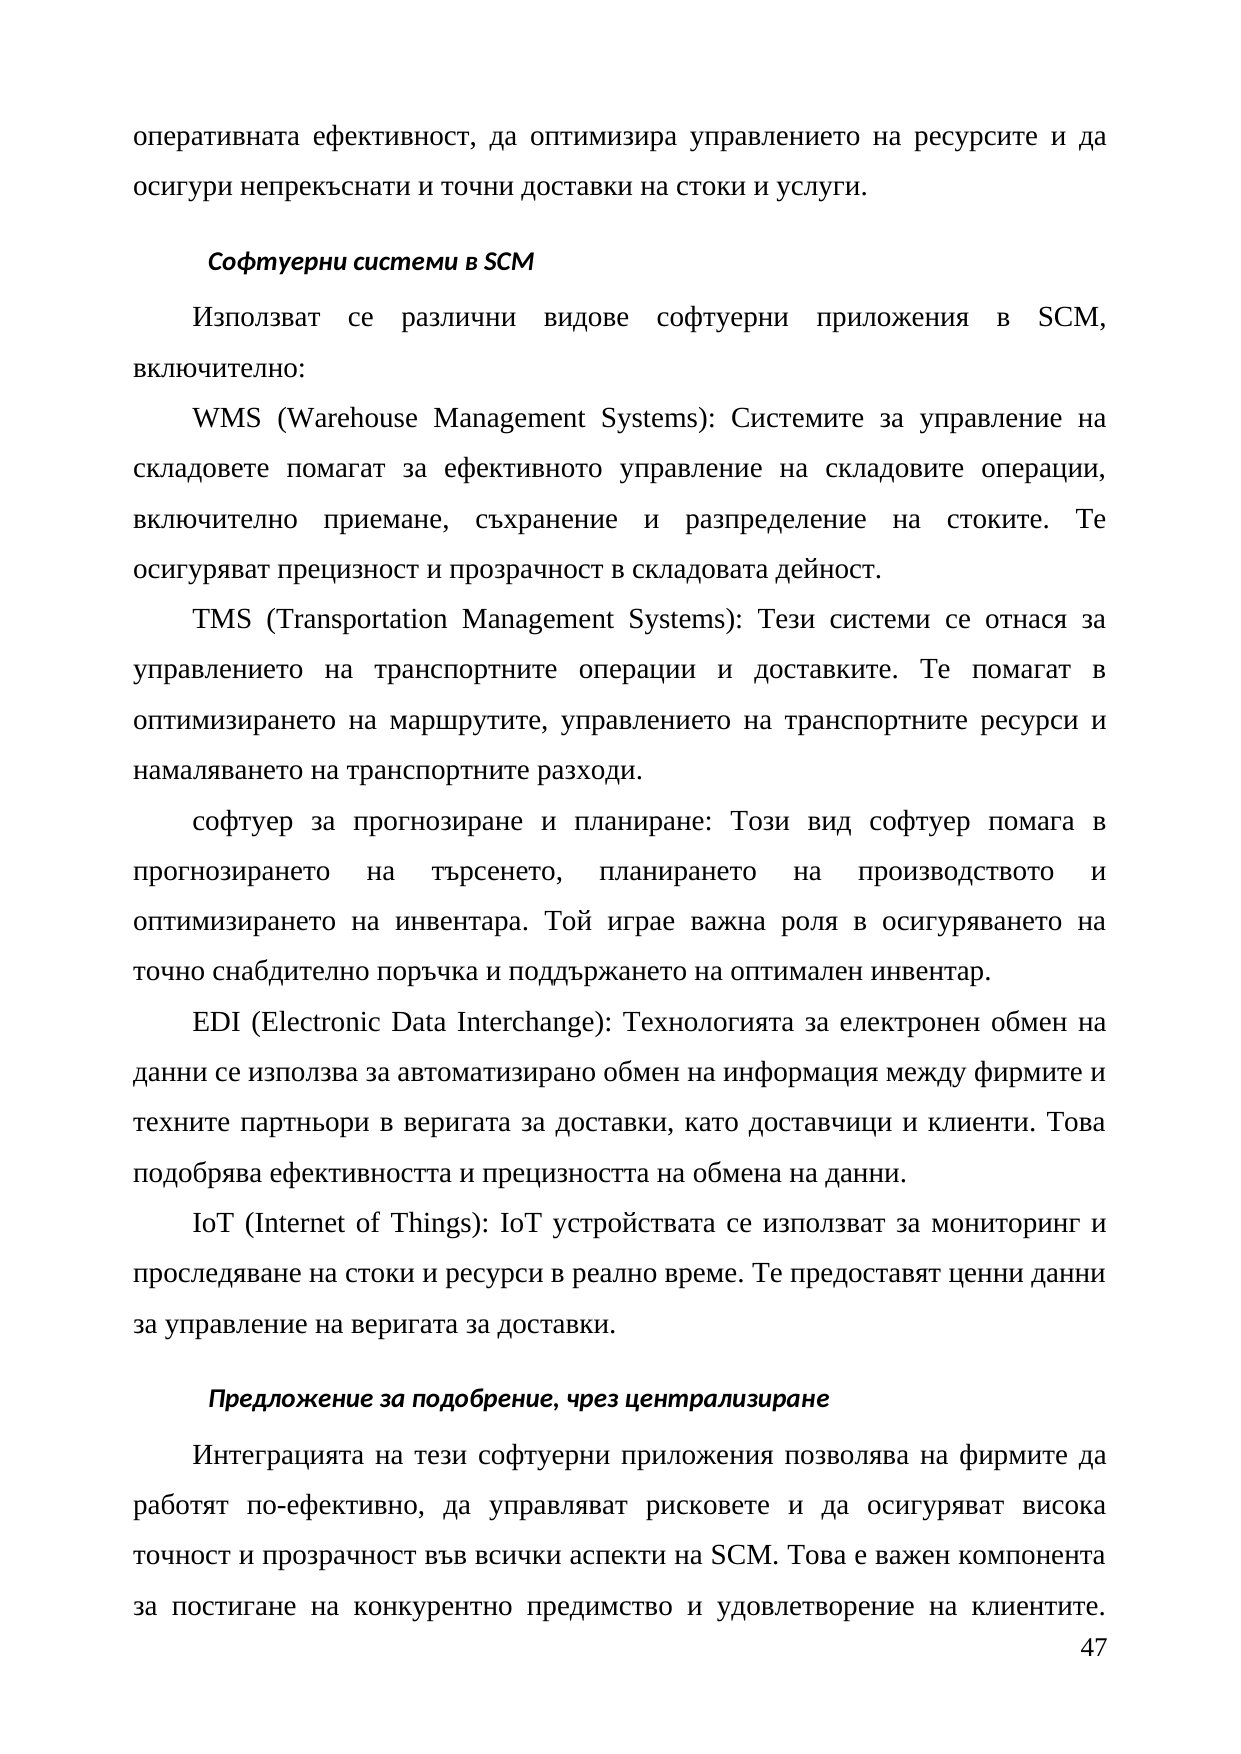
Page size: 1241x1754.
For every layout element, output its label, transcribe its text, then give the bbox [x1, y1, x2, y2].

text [133, 1437, 1107, 1621]
text TMS (Transportation Management Systems): Тези системи се отнася за управлението на транспортните операции и доставките. Те помагат в оптимизирането на маршрутите, управлението на транспортните ресурси и намаляването на транспортните разходи. [133, 601, 1107, 786]
subtitle Предложение за подобрение, чрез централизиране [133, 1381, 1107, 1414]
text IoT (Internet of Things): IoT устройствата се използват за мониторинг и проследяване на стоки и ресурси в реално време. Те предоставят ценни данни за управление на веригата за доставки. [133, 1205, 1107, 1339]
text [133, 118, 1107, 202]
text WMS (Warehouse Management Systems): Системите за управление на складовете помагат за ефективното управление на складовите операции, включително приемане, съхранение и разпределение на стоките. Те осигуряват прецизност и прозрачност в складовата дейност. [133, 400, 1107, 584]
text софтуер за прогнозиране и планиране: Този вид софтуер помага в прогнозирането на търсенето, планирането на производството и оптимизирането на инвентара. Той играе важна роля в осигуряването на точно снабдително поръчка и поддържането на оптимален инвентар. [133, 803, 1107, 987]
text Използват се различни видове софтуерни приложения в SCM, включително: [133, 299, 1107, 383]
text EDI (Electronic Data Interchange): Технологията за електронен обмен на данни се използва за автоматизирано обмен на информация между фирмите и техните партньори в веригата за доставки, като доставчици и клиенти. Това подобрява ефективността и прецизността на обмена на данни. [133, 1004, 1107, 1188]
subtitle Софтуерни системи в SCM [133, 244, 1107, 277]
